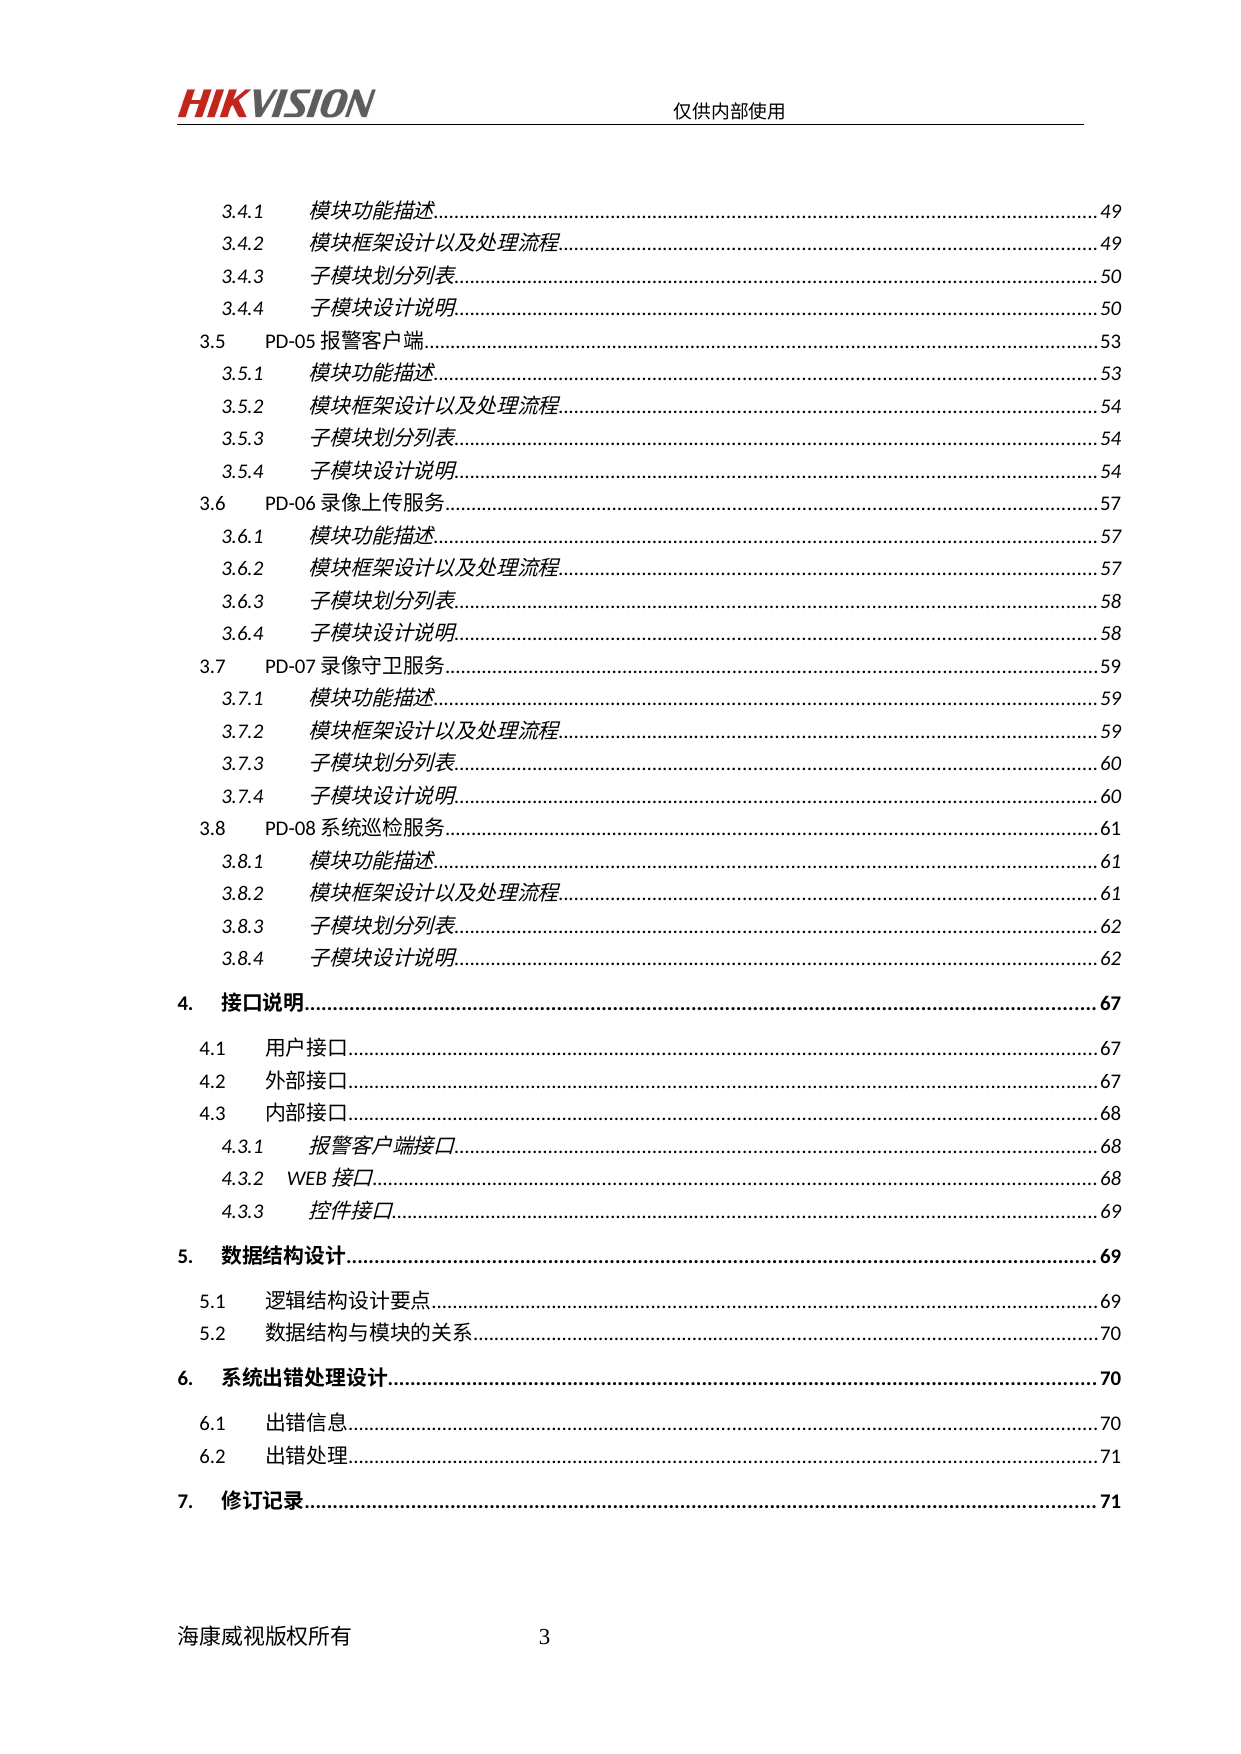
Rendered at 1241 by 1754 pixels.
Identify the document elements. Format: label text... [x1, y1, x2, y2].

text 6.1 出错信息 70 [199, 1405, 1122, 1438]
text 4.1 用户接口 67 [199, 1030, 1122, 1063]
picture [177, 88, 379, 119]
text 3.4.4 子模块设计说明 50 [221, 290, 1122, 323]
text 5. 数据结构设计 69 [177, 1238, 1122, 1270]
text 3.7.2 模块框架设计以及处理流程 59 [221, 713, 1122, 745]
text 4.3 内部接口 68 [199, 1095, 1122, 1128]
text 3.8 PD-08系统巡检服务 61 [199, 810, 1122, 843]
text 3.7.4 子模块设计说明 60 [221, 778, 1122, 810]
text 3.8.1 模块功能描述 61 [221, 843, 1122, 875]
text 3.8.3 子模块划分列表 62 [221, 908, 1122, 940]
text 3.7 PD-07录像守卫服务 59 [199, 648, 1122, 680]
text 3.8.4 子模块设计说明 62 [221, 940, 1122, 973]
text 3.7.1 模块功能描述 59 [221, 680, 1122, 713]
text 3.5.2 模块框架设计以及处理流程 54 [221, 388, 1122, 420]
text 4.3.1 报警客户端接口 68 [221, 1128, 1122, 1160]
text 3.4.2 模块框架设计以及处理流程 49 [221, 225, 1122, 258]
text 4.2 外部接口 67 [199, 1063, 1122, 1095]
text 5.1 逻辑结构设计要点 69 [199, 1283, 1122, 1315]
text 3.5 PD-05报警客户端 53 [199, 323, 1122, 355]
text 3.6.1 模块功能描述 57 [221, 518, 1122, 550]
text 3.5.3 子模块划分列表 54 [221, 420, 1122, 453]
text 4.3.2 WEB接口 68 [221, 1160, 1122, 1193]
text 3.6.3 子模块划分列表 58 [221, 583, 1122, 615]
text 3.8.2 模块框架设计以及处理流程 61 [221, 875, 1122, 908]
text 4. 接口说明 67 [177, 985, 1122, 1018]
text 3.7.3 子模块划分列表 60 [221, 745, 1122, 778]
text 3.6.2 模块框架设计以及处理流程 57 [221, 550, 1122, 583]
text 3.6 PD-06录像上传服务 57 [199, 485, 1122, 518]
text 3.5.4 子模块设计说明 54 [221, 453, 1122, 485]
text 6. 系统出错处理设计 70 [177, 1360, 1122, 1393]
text 7. 修订记录 71 [177, 1483, 1122, 1515]
text 3.4.1 模块功能描述 49 [221, 193, 1122, 225]
text 6.2 出错处理 71 [199, 1438, 1122, 1470]
text 3.4.3 子模块划分列表 50 [221, 258, 1122, 290]
text 3.5.1 模块功能描述 53 [221, 355, 1122, 388]
text 5.2 数据结构与模块的关系 70 [199, 1315, 1122, 1348]
text 4.3.3 控件接口 69 [221, 1193, 1122, 1225]
text 3.6.4 子模块设计说明 58 [221, 615, 1122, 648]
